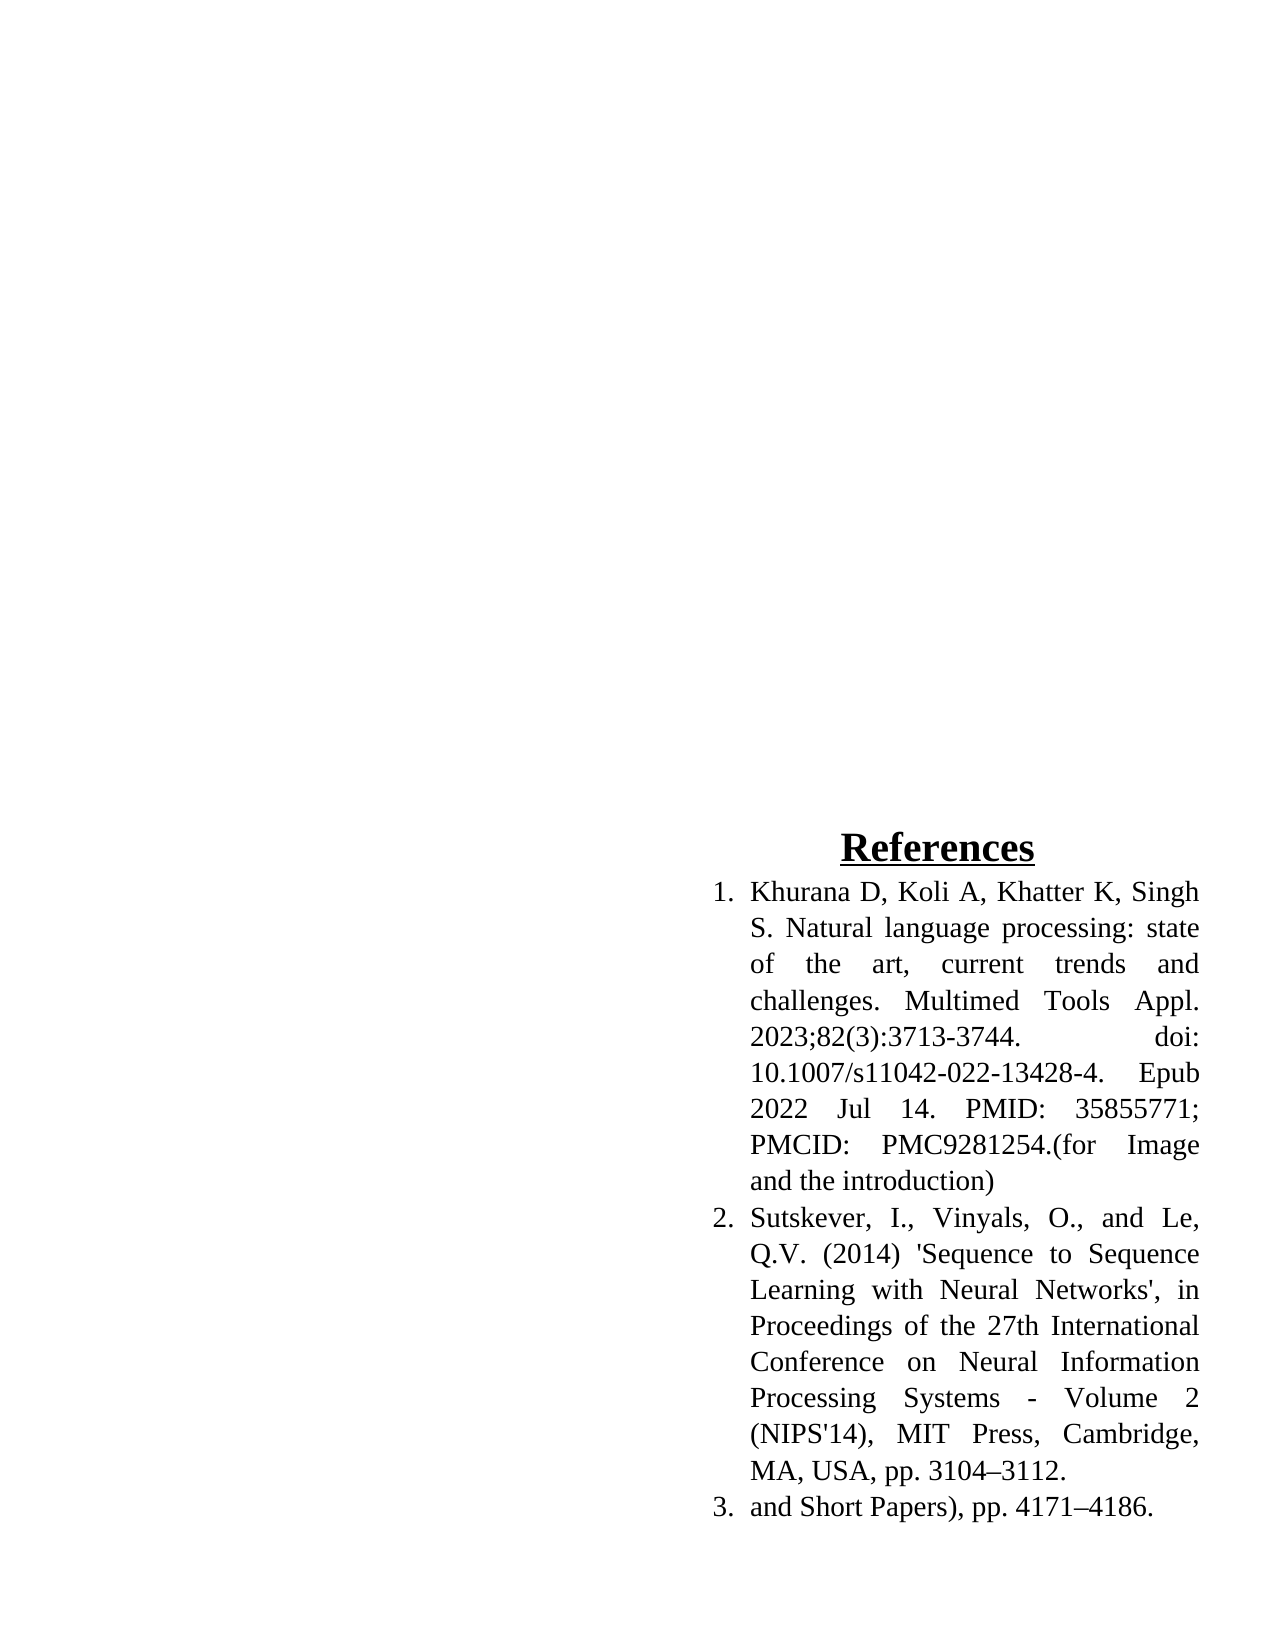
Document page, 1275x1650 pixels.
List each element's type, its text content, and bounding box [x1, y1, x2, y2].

list Khurana D, Koli A, Khatter K, Singh S. Natural language processing: state of the art, current trends and challenges. Multimed Tools Appl. 2023;82(3):3713-3744. doi: 10.1007/s11042-022-13428-4. Epub 2022 Jul 14. PMID: 35855771; PMCID: PMC9281254.(for Image and the introduction) [712, 874, 1200, 1197]
list and Short Papers), pp. 4171–4186. [712, 1489, 1200, 1522]
list Sutskever, I., Vinyals, O., and Le, Q.V. (2014) 'Sequence to Sequence Learning with Neural Networks', in Proceedings of the 27th International Conference on Neural Information Processing Systems - Volume 2 (NIPS'14), MIT Press, Cambridge, MA, USA, pp. 3104–3112. [712, 1200, 1200, 1486]
subtitle References [675, 823, 1200, 871]
